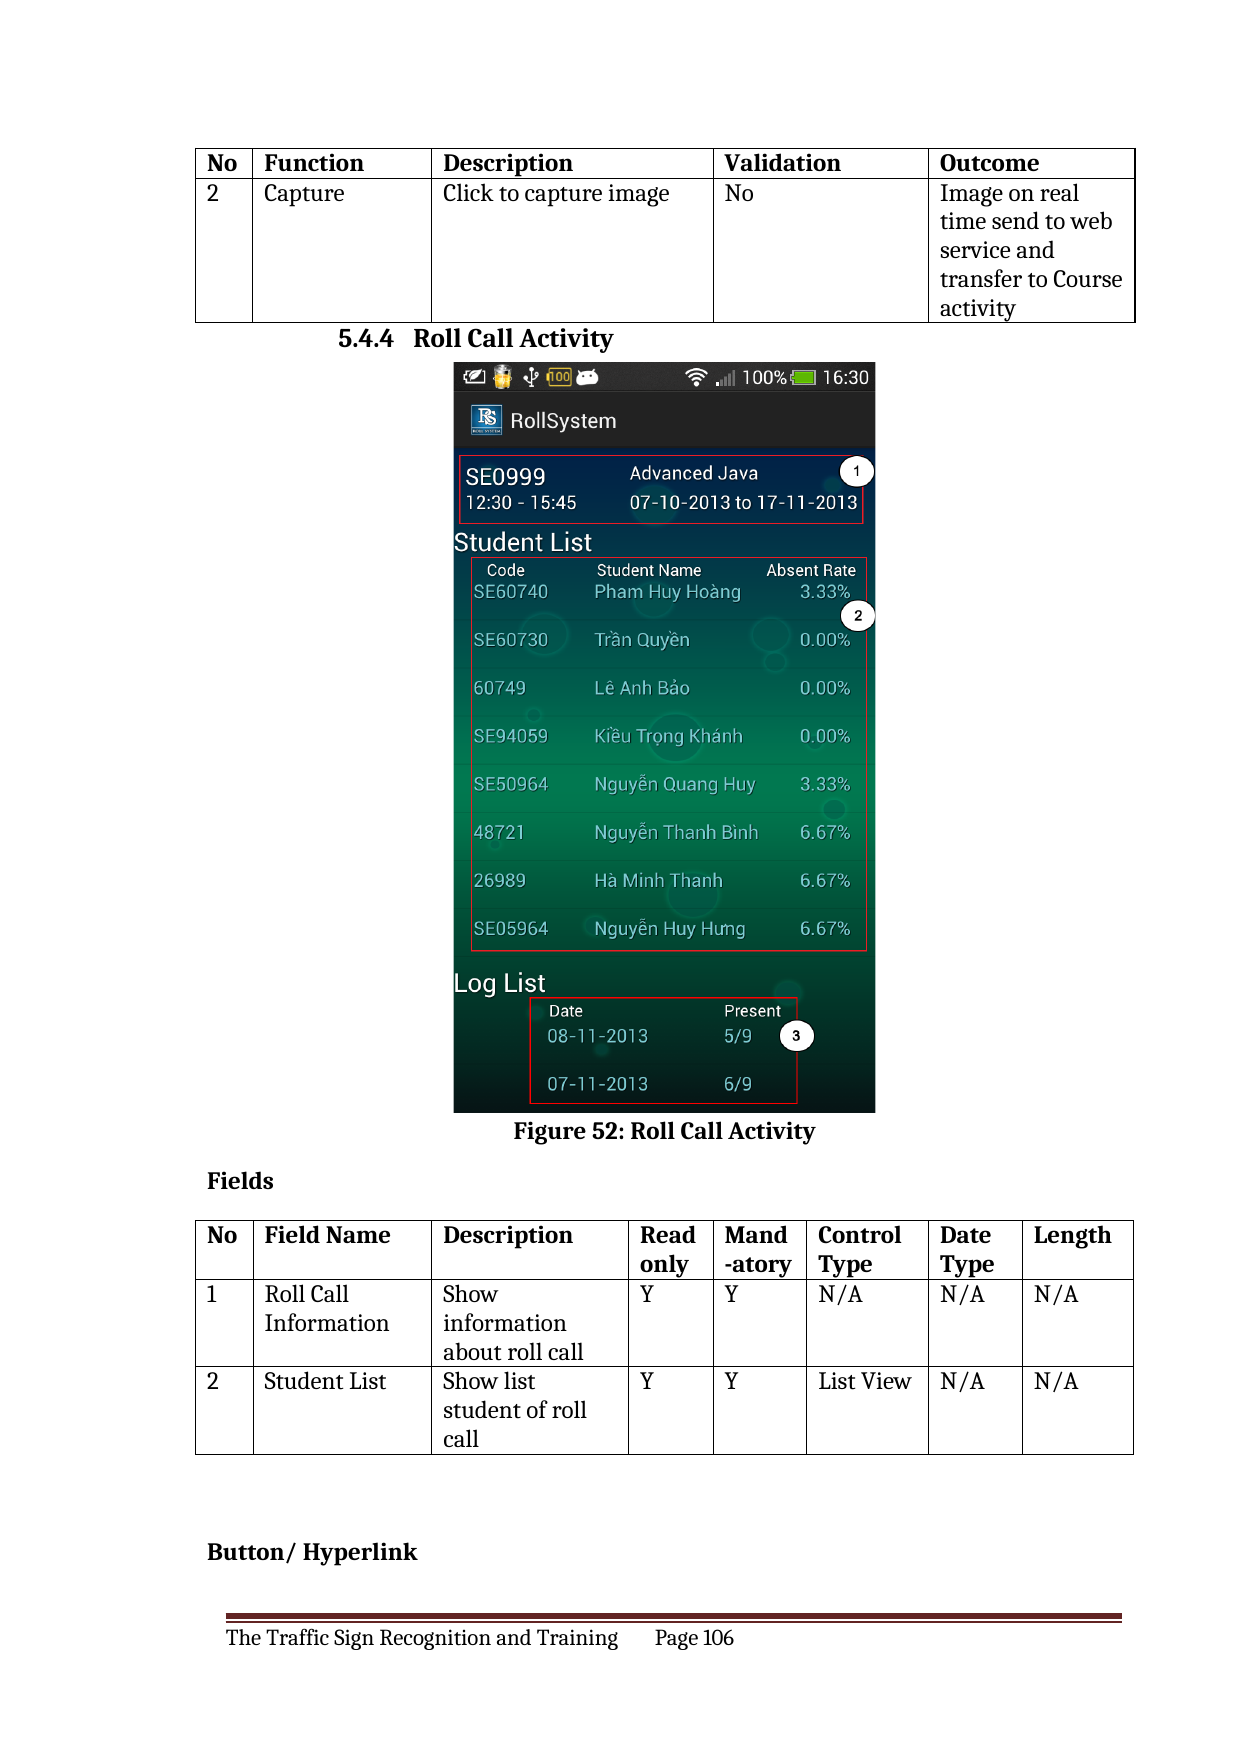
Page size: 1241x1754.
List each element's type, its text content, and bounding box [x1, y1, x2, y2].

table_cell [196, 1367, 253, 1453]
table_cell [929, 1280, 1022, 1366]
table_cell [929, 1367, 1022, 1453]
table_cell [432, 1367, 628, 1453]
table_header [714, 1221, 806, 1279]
picture [509, 538, 519, 549]
picture [453, 362, 876, 524]
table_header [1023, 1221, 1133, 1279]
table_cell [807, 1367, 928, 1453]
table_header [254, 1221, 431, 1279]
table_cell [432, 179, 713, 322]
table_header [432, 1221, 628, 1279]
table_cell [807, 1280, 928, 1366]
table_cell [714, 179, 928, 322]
text Fields [207, 1167, 1122, 1195]
text Button/ Hyperlink [207, 1538, 1122, 1566]
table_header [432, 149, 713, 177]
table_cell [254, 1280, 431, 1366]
picture [523, 538, 533, 551]
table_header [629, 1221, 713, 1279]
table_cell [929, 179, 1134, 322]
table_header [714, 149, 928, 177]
subtitle Roll Call Activity [338, 323, 1122, 354]
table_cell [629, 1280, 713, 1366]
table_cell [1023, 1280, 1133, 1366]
picture [552, 533, 563, 551]
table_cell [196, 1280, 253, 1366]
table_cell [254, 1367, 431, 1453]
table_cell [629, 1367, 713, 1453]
picture [470, 535, 476, 551]
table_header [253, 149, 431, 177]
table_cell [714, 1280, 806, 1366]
picture [575, 544, 582, 552]
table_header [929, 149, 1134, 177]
picture [456, 533, 467, 551]
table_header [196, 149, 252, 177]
picture [480, 538, 490, 551]
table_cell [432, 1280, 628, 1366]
picture [453, 564, 876, 1113]
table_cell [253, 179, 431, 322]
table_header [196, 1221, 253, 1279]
picture [494, 532, 505, 551]
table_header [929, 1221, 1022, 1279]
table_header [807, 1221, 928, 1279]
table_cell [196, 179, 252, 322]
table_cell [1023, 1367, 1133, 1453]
picture [585, 535, 591, 551]
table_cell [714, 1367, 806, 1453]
picture [536, 535, 542, 551]
